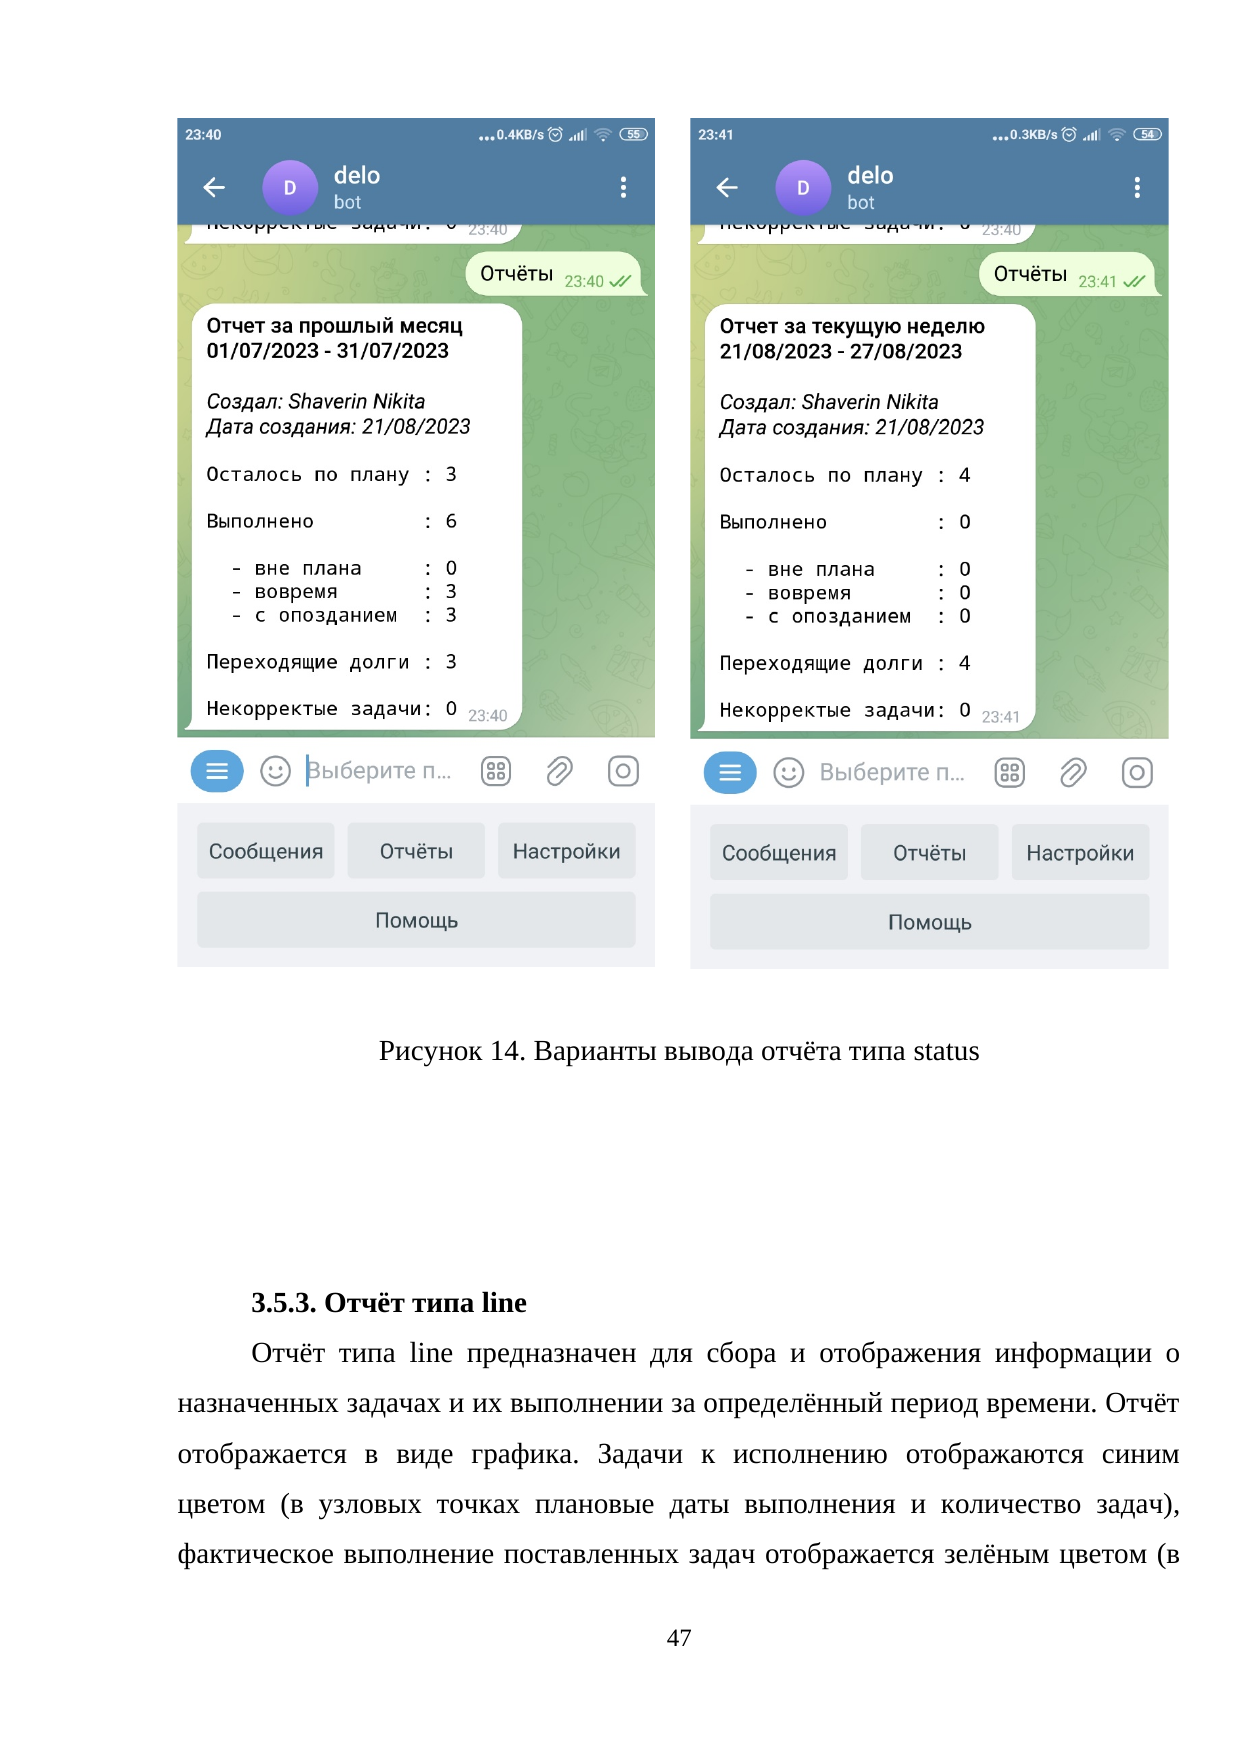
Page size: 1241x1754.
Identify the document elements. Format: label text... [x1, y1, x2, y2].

text Рисунок 14. Варианты вывода отчёта типа status [177, 1033, 1181, 1067]
table_header [166, 118, 679, 983]
picture [177, 118, 655, 967]
text 3.5.3. Отчёт типа line [177, 1285, 1181, 1318]
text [177, 1335, 1181, 1570]
table_header [679, 118, 1192, 983]
picture [690, 118, 1169, 969]
